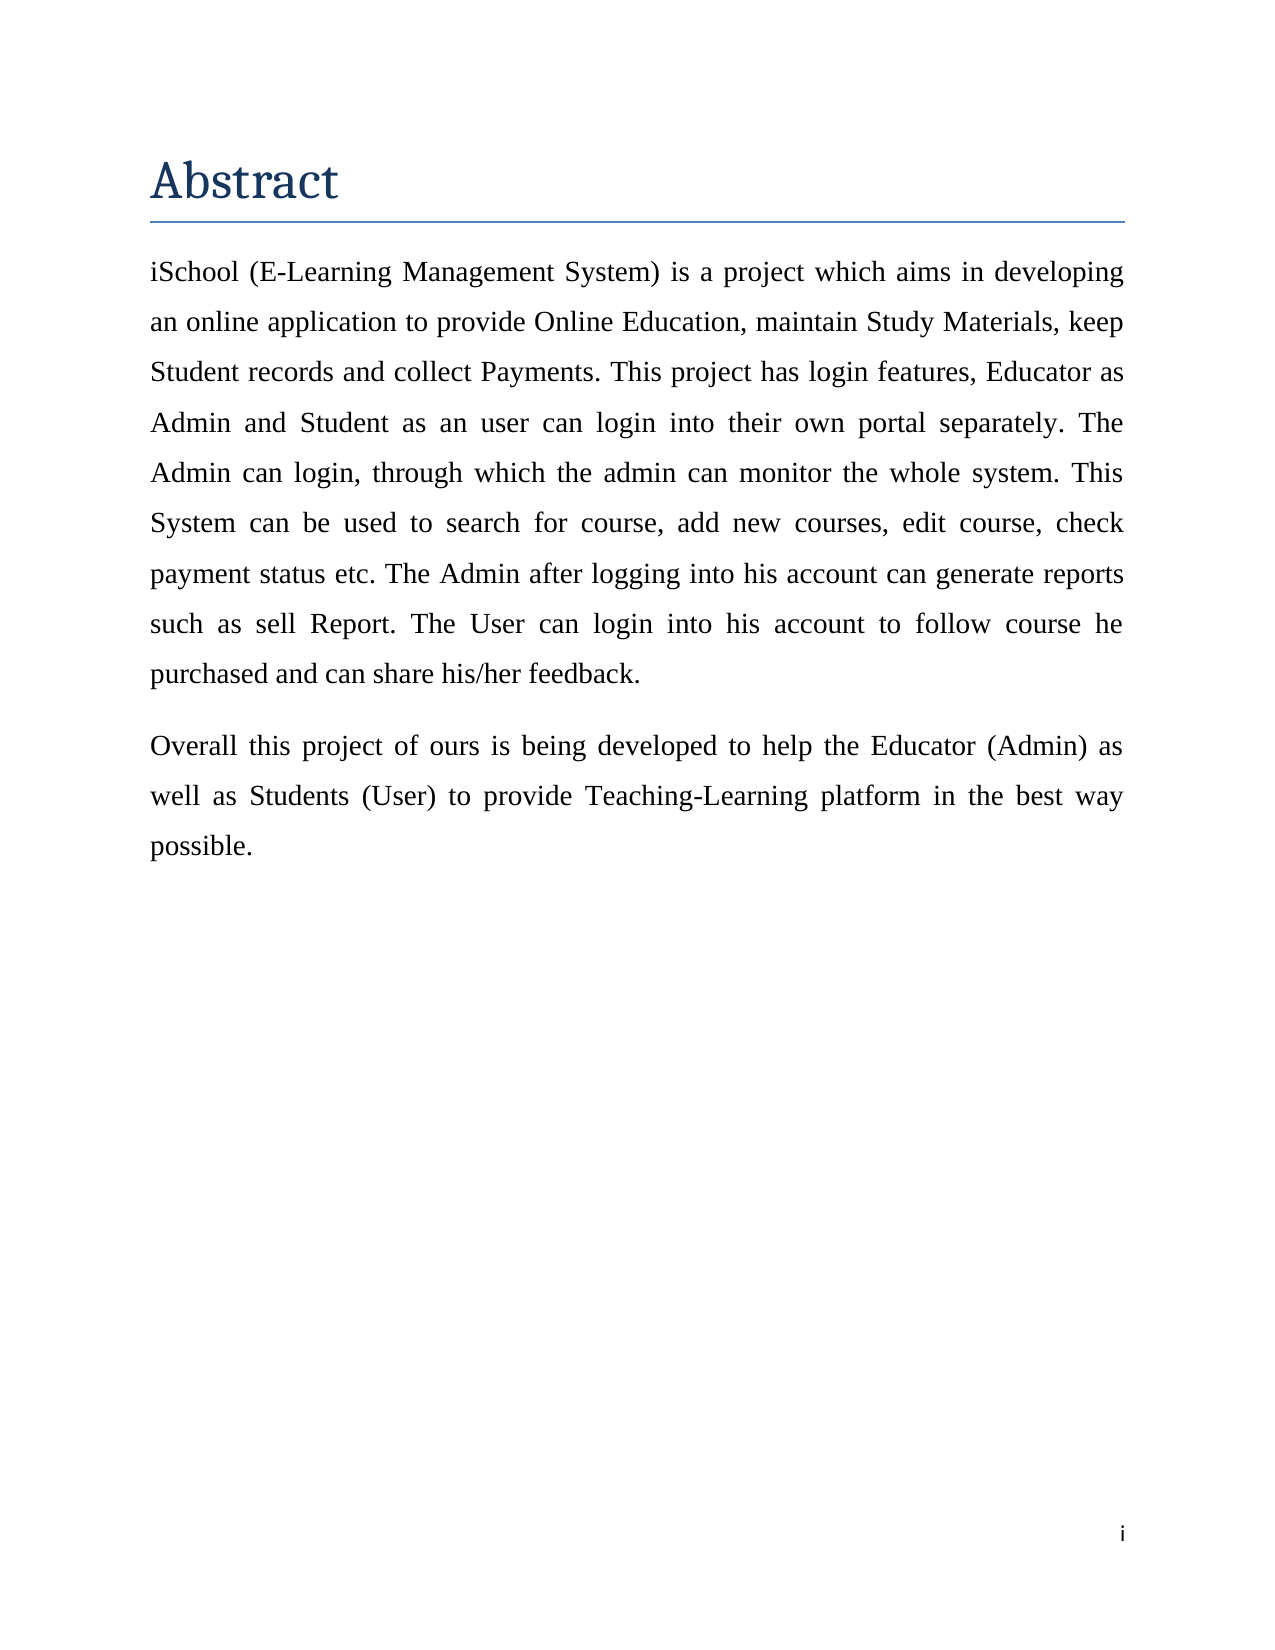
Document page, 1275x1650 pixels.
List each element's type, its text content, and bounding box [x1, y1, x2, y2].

text iSchool (E-Learning Management System) is a project which aims in developing an online application to provide Online Education, maintain Study Materials, keep Student records and collect Payments. This project has login features, Educator as Admin and Student as an user can login into their own portal separately. The Admin can login, through which the admin can monitor the whole system. This System can be used to search for course, add new courses, edit course, check payment status etc. The Admin after logging into his account can generate reports such as sell Report. The User can login into his account to follow course he purchased and can share his/her feedback. [150, 254, 1125, 690]
text Overall this project of ours is being developed to help the Educator (Admin) as well as Students (User) to provide Teaching-Learning platform in the best way possible. [150, 728, 1125, 862]
title Abstract [150, 150, 1125, 221]
